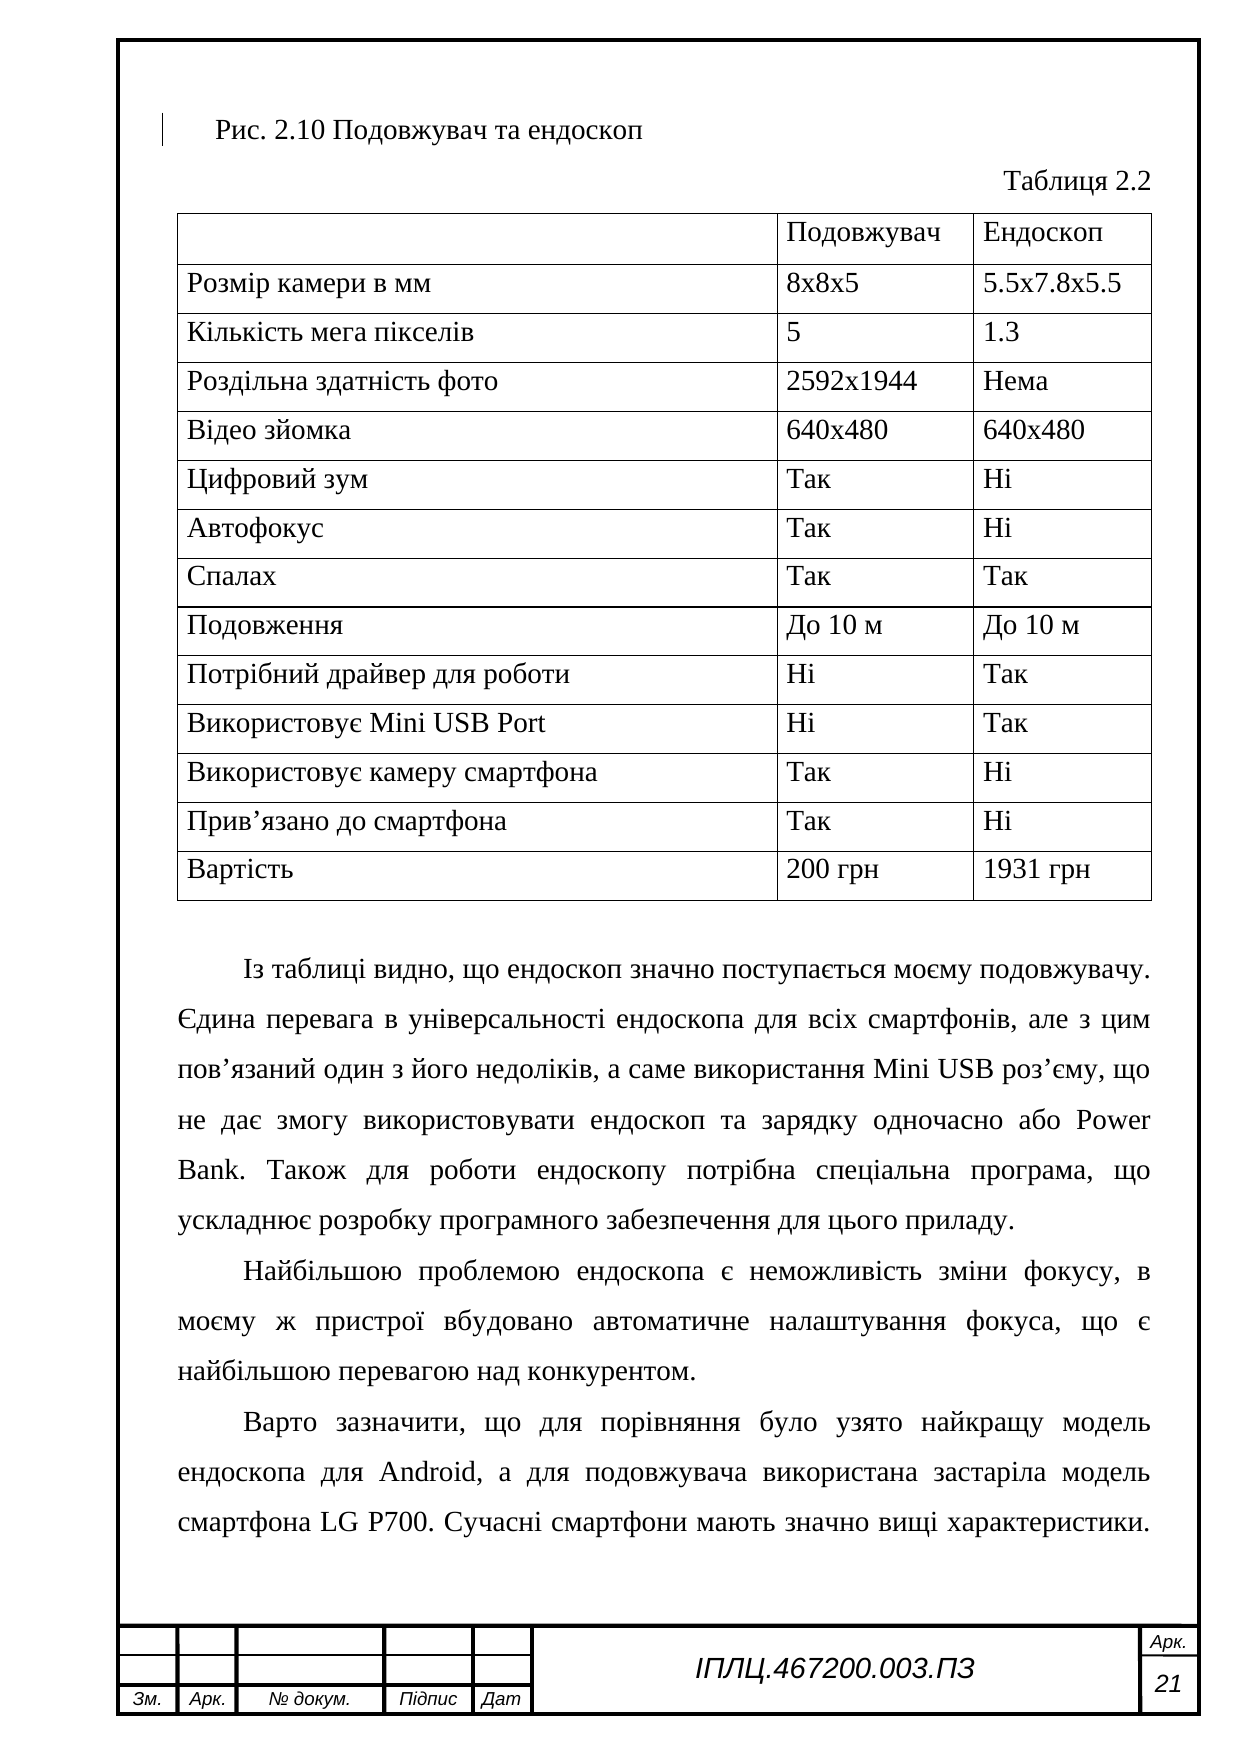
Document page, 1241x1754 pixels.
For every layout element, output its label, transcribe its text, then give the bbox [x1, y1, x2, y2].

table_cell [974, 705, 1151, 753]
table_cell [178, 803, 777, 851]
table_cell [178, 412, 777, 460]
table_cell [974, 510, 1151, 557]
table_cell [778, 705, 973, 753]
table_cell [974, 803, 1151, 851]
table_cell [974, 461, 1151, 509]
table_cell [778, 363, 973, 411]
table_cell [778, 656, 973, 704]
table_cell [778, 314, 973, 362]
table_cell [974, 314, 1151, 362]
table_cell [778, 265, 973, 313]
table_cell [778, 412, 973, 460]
text Рис. 2.10 Подовжувач та ендоскоп [177, 112, 1152, 146]
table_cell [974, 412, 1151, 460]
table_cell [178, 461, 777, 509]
text Таблиця 2.2 [177, 163, 1152, 196]
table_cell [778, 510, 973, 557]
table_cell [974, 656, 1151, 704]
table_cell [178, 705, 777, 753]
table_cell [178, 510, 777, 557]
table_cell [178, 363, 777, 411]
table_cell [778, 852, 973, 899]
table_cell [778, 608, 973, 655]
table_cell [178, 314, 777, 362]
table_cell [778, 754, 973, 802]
text Із таблиці видно, що ендоскоп значно поступається моєму подовжувачу. Єдина перевага в універсальності ендоскопа для всіх смартфонів, але з цим пов’язаний один з його недоліків, а саме використання Mini USB роз’єму, що не дає змогу використовувати ендоскоп та зарядку одночасно або Power Bank. Також для роботи ендоскопу потрібна спеціальна програма, що ускладнює розробку програмного забезпечення для цього приладу. [177, 951, 1152, 1236]
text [177, 1404, 1152, 1538]
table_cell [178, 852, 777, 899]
text Найбільшою проблемою ендоскопа є неможливість зміни фокусу, в моєму ж пристрої вбудовано автоматичне налаштування фокуса, що є найбільшою перевагою над конкурентом. [177, 1253, 1152, 1387]
table_header Ендоскоп [974, 214, 1151, 264]
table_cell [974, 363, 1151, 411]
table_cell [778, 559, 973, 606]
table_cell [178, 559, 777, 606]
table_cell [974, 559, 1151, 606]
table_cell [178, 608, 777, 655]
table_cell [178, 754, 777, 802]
table_cell Розмір камери в мм [178, 265, 777, 313]
table_header [178, 214, 777, 264]
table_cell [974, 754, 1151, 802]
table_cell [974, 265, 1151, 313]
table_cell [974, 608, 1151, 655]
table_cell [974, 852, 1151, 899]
table_header Подовжувач [778, 214, 973, 264]
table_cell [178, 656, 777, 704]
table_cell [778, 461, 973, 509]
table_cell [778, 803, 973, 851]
